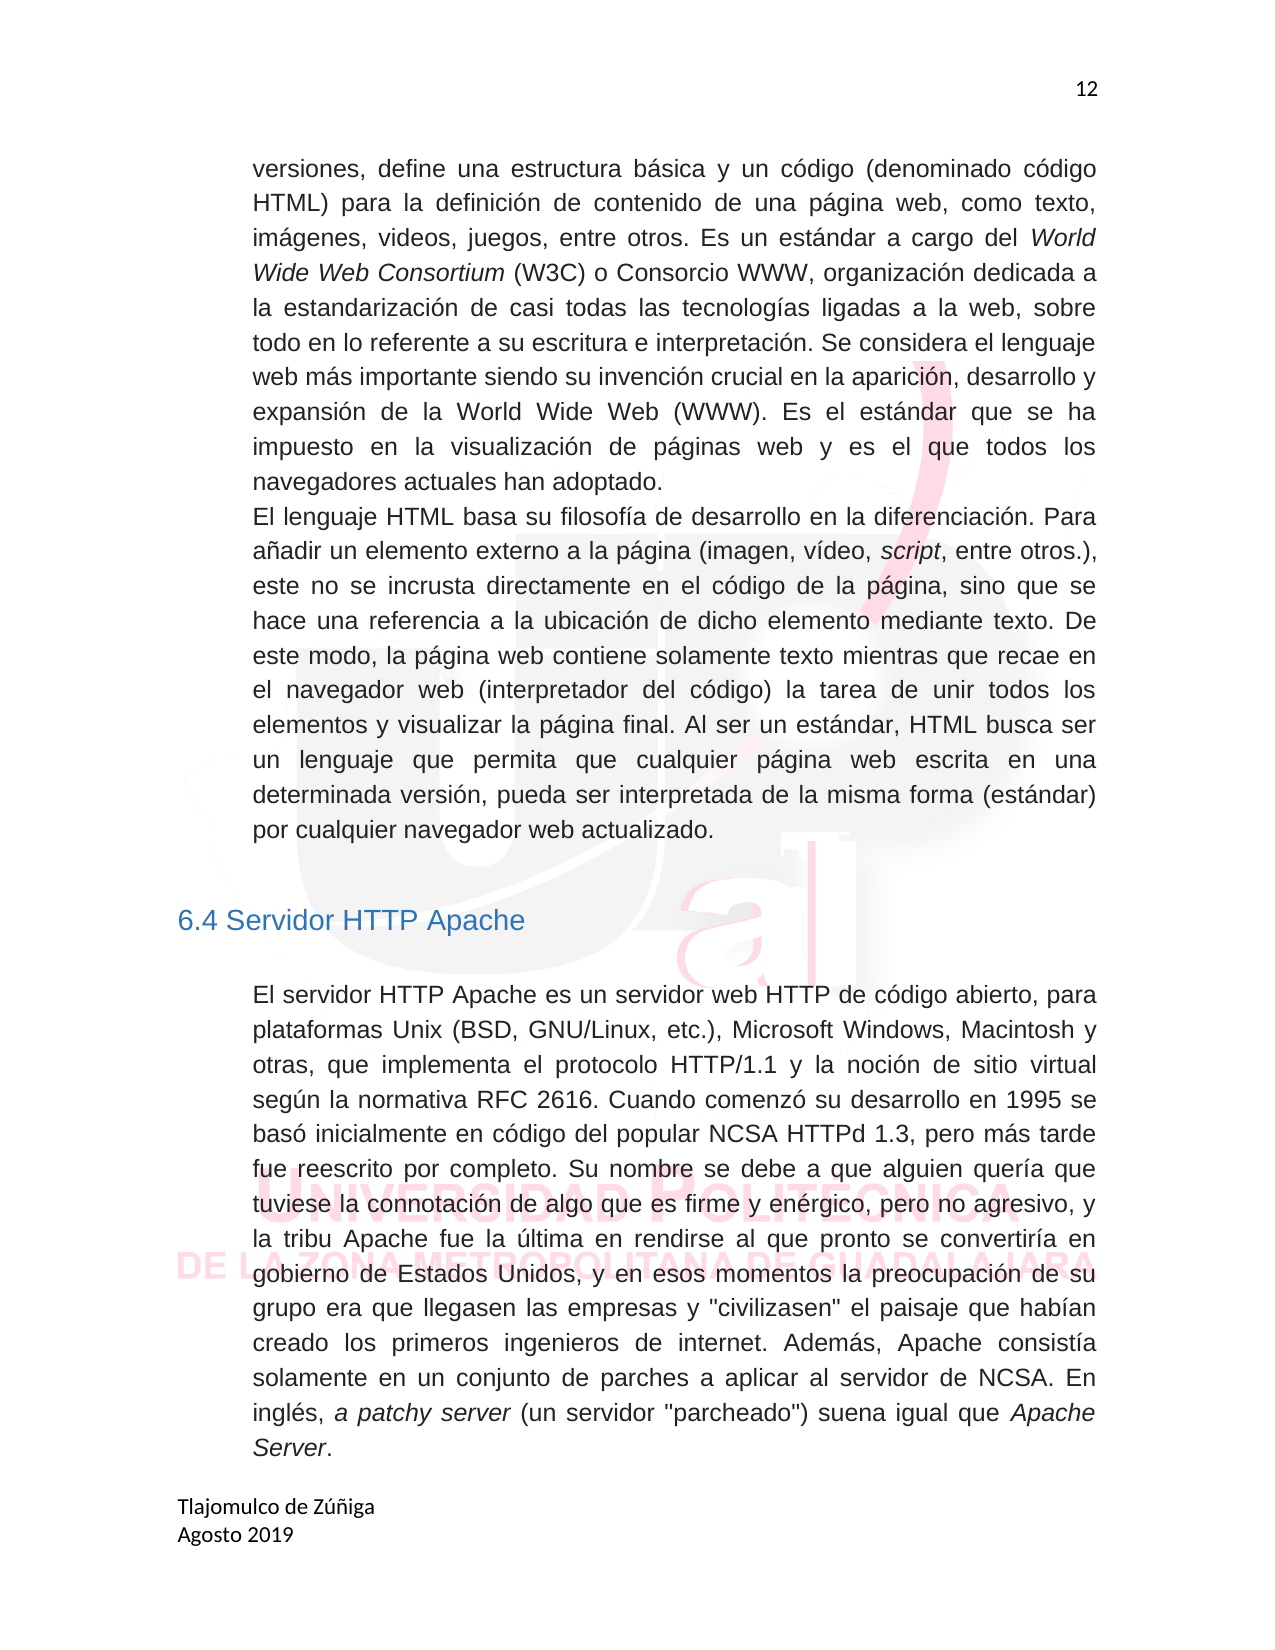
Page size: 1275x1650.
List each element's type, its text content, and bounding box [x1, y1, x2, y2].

text El servidor HTTP Apache es un servidor web HTTP de código abierto, para plataformas Unix (BSD, GNU/Linux, etc.), Microsoft Windows, Macintosh y otras, que implementa el protocolo HTTP/1.1 y la noción de sitio virtual según la normativa RFC 2616. Cuando comenzó su desarrollo en 1995 se basó inicialmente en código del popular NCSA HTTPd 1.3, pero más tarde fue reescrito por completo. Su nombre se debe a que alguien quería que tuviese la connotación de algo que es firme y enérgico, pero no agresivo, y la tribu Apache fue la última en rendirse al que pronto se convertiría en gobierno de Estados Unidos, y en esos momentos la preocupación de su grupo era que llegasen las empresas y "civilizasen" el paisaje que habían creado los primeros ingenieros de internet. Además, Apache consistía solamente en un conjunto de parches a aplicar al servidor de NCSA. En inglés, a patchy server (un servidor "parcheado") suena igual que Apache Server. [252, 974, 1098, 1461]
subtitle 6.4 Servidor HTTP Apache [177, 903, 1098, 937]
text El lenguaje HTML basa su filosofía de desarrollo en la diferenciación. Para añadir un elemento externo a la página (imagen, vídeo, script, entre otros.), este no se incrusta directamente en el código de la página, sino que se hace una referencia a la ubicación de dicho elemento mediante texto. De este modo, la página web contiene solamente texto mientras que recae en el navegador web (interpretador del código) la tarea de unir todos los elementos y visualizar la página final. Al ser un estándar, HTML busca ser un lenguaje que permita que cualquier página web escrita en una determinada versión, pueda ser interpretada de la misma forma (estándar) por cualquier navegador web actualizado. [252, 496, 1098, 843]
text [252, 148, 1098, 496]
